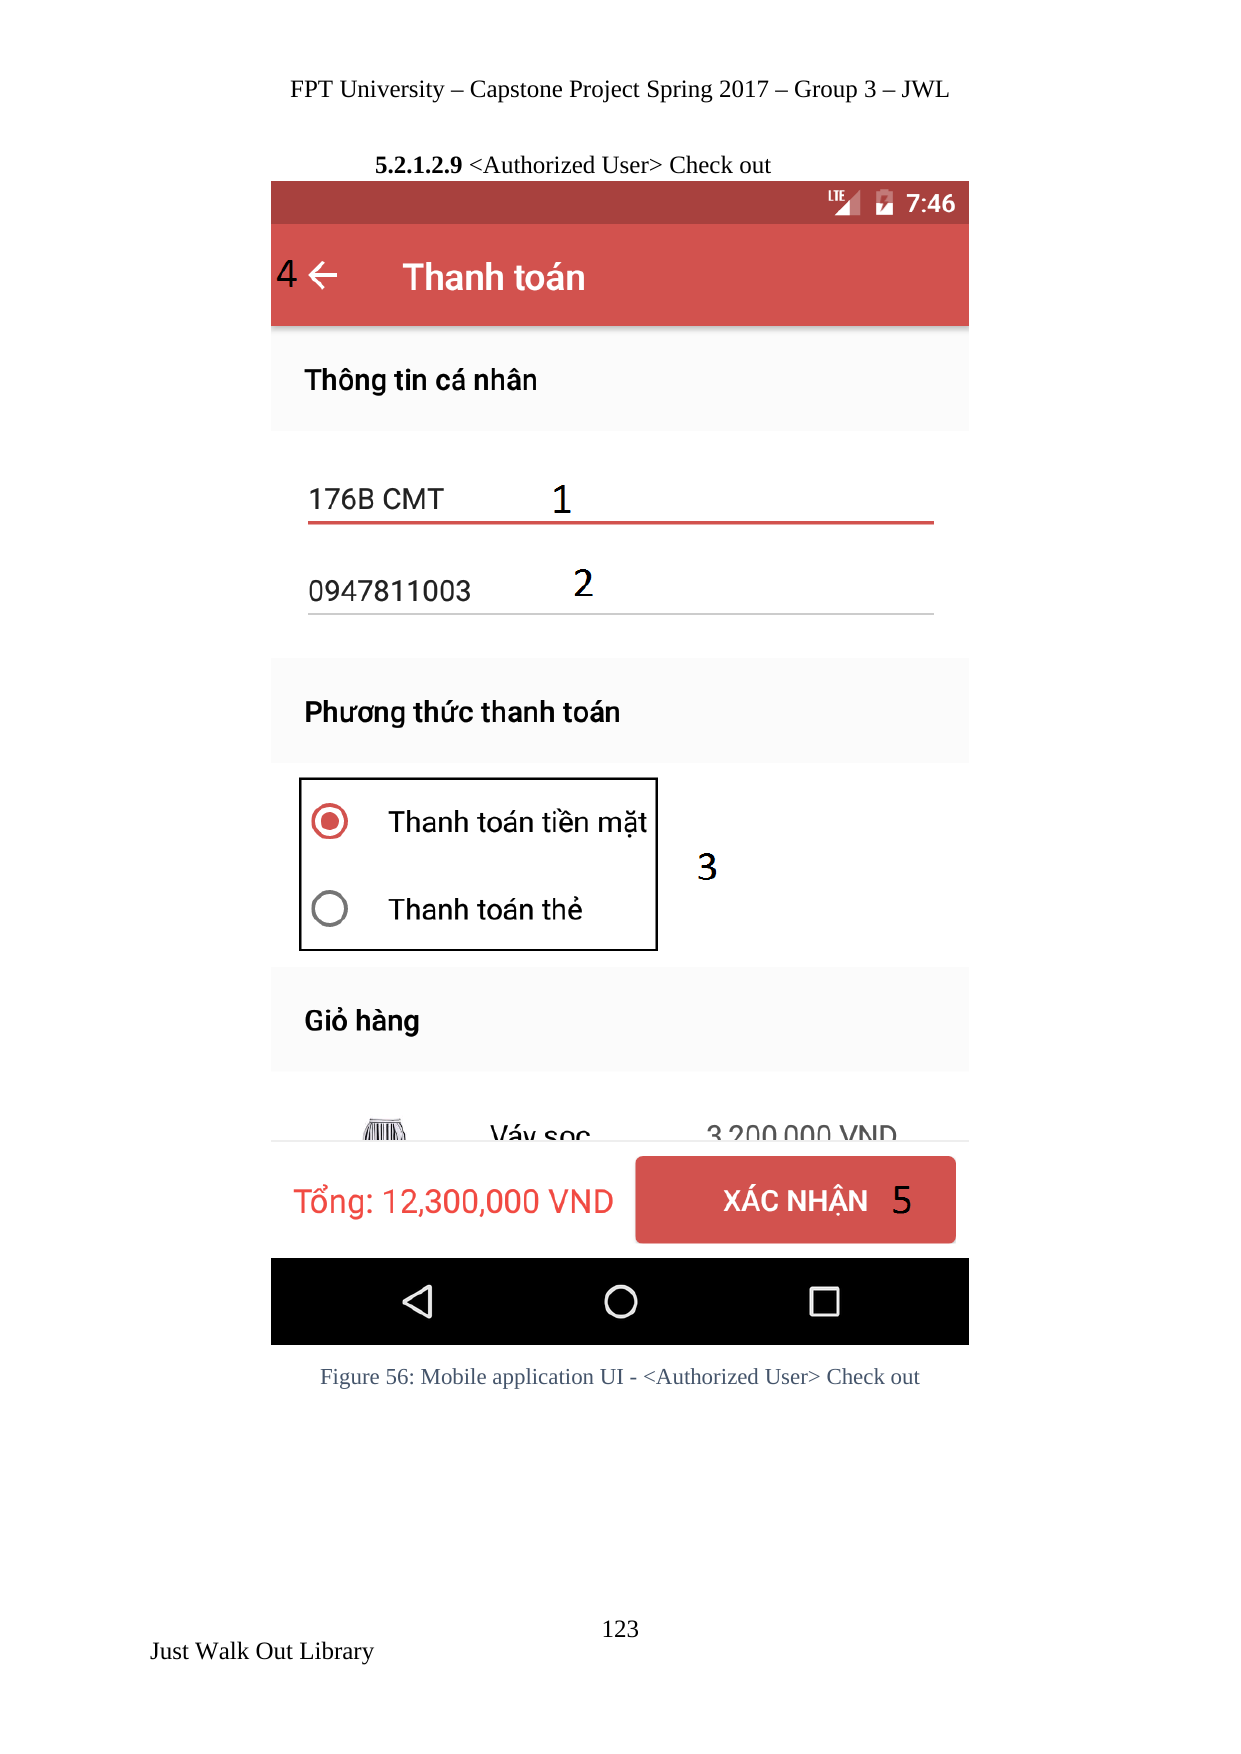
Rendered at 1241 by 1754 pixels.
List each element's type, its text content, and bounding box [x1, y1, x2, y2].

picture [271, 181, 969, 1345]
subtitle <Authorized User> Check out [375, 150, 1090, 179]
